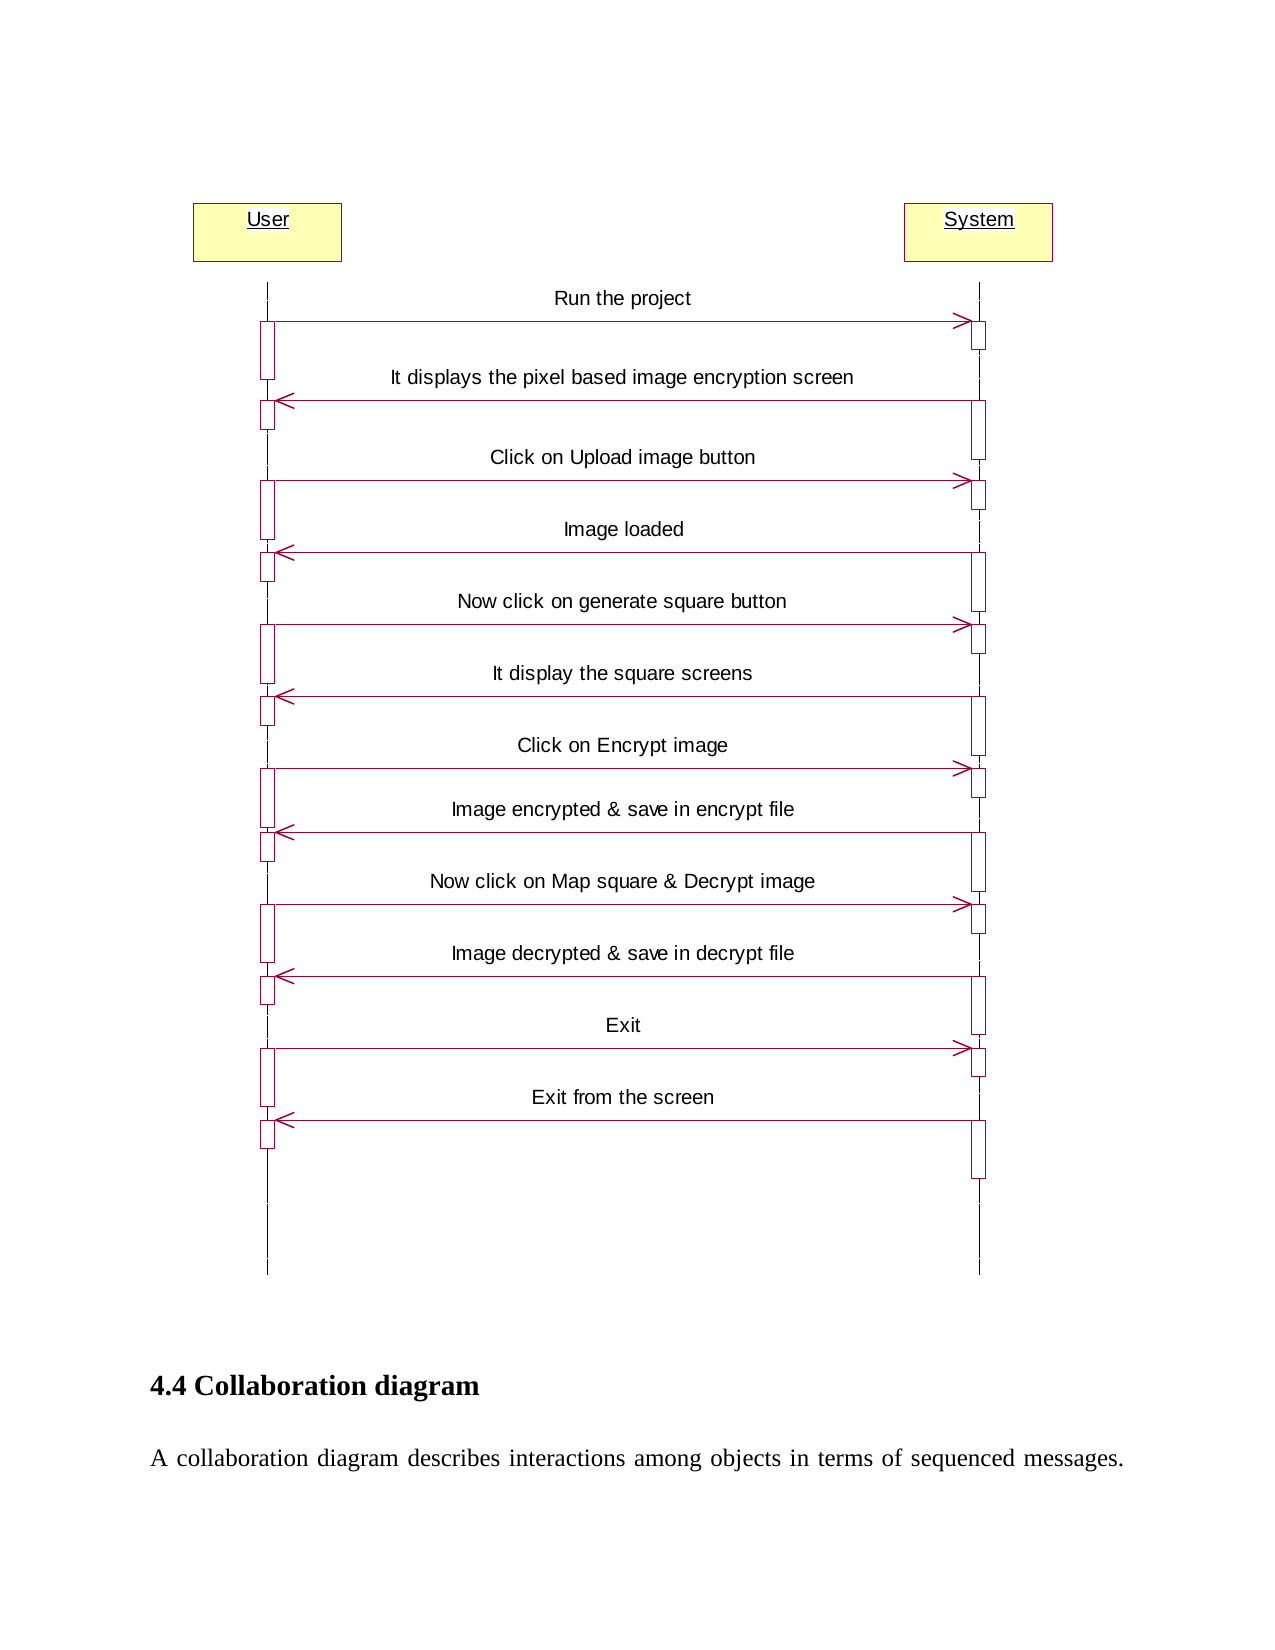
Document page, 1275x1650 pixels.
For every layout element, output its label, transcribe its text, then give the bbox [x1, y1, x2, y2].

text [150, 1443, 1125, 1472]
text 4.4 Collaboration diagram [150, 1368, 1125, 1401]
